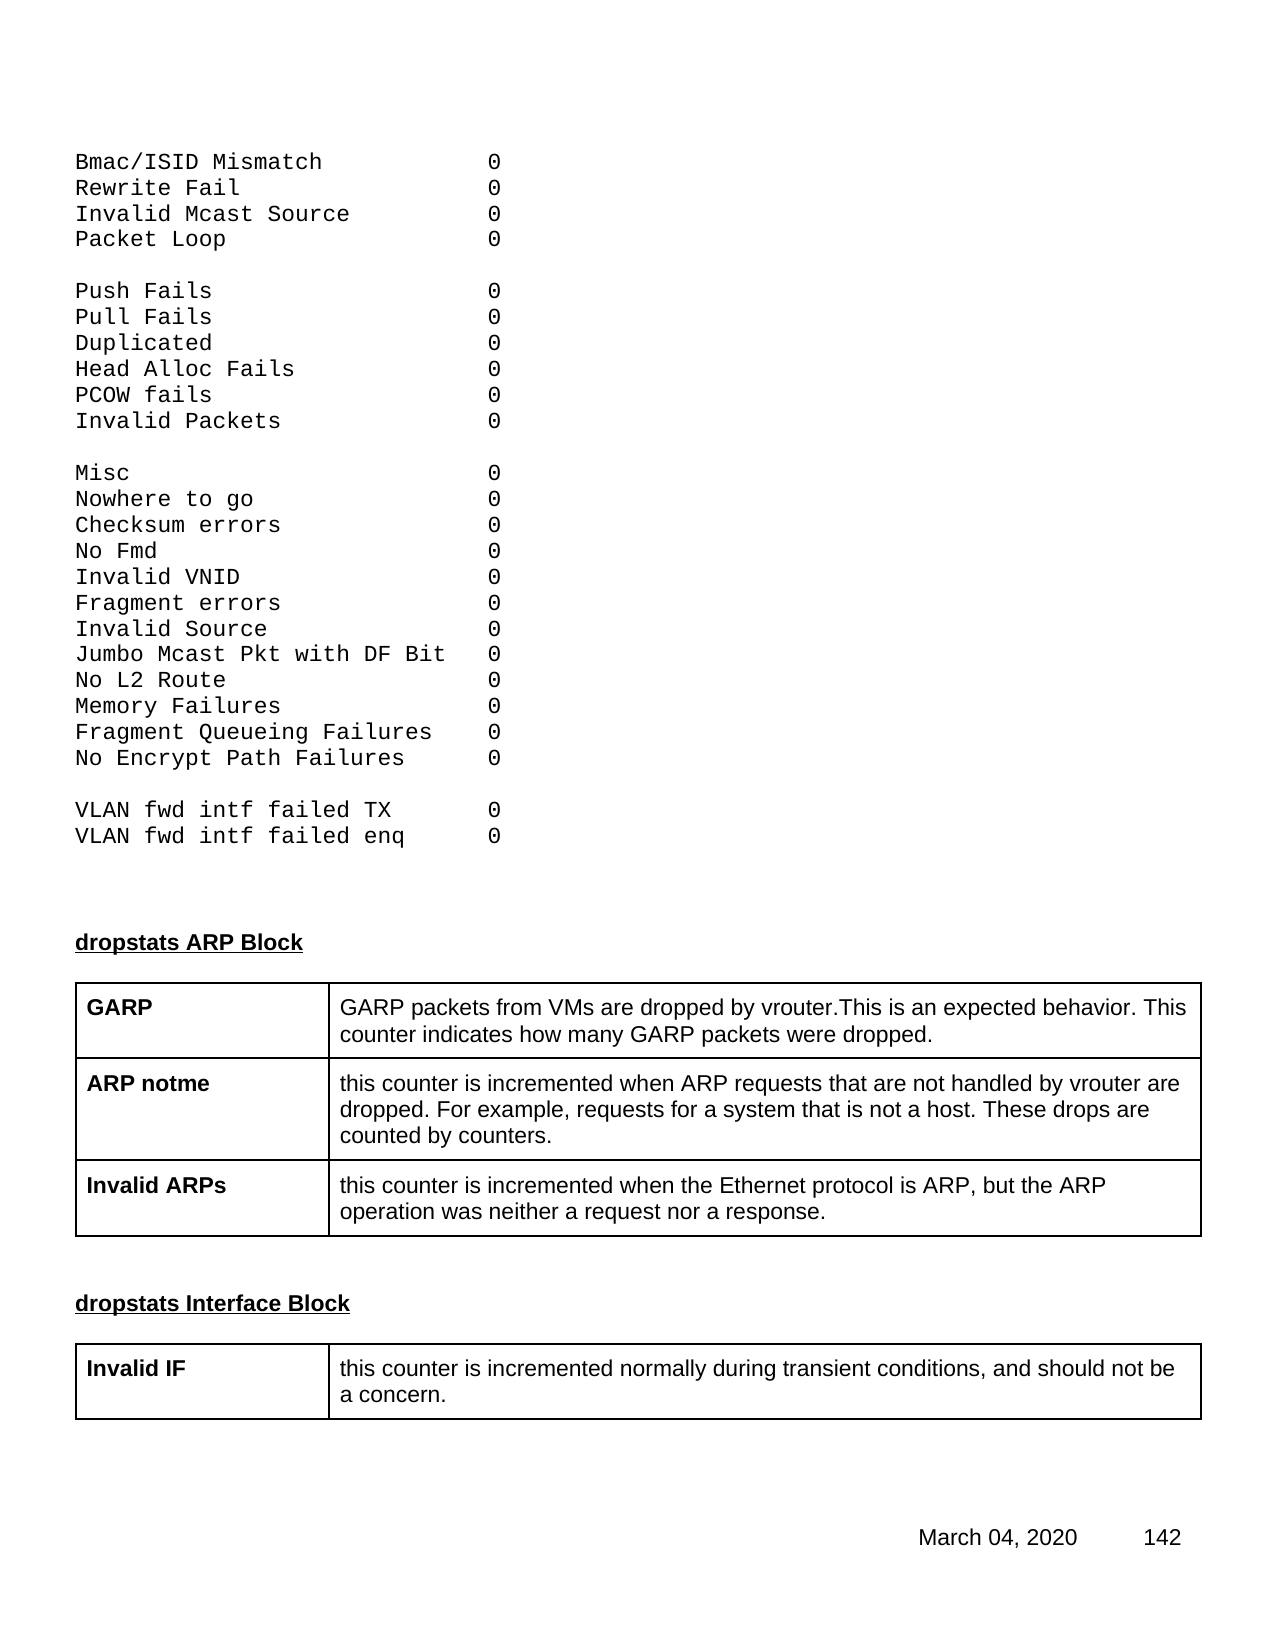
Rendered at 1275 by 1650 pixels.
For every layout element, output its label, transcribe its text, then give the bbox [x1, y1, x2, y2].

text Packet Loop 0 [75, 228, 1181, 254]
text Memory Failures 0 [75, 695, 1181, 721]
text Rewrite Fail 0 [75, 176, 1181, 202]
text No Encrypt Path Failures 0 [75, 747, 1181, 772]
text Invalid Source 0 [75, 617, 1181, 643]
text Fragment Queueing Failures 0 [75, 721, 1181, 747]
text VLAN fwd intf failed enq 0 [75, 824, 1181, 850]
table_header GARP packets from VMs are dropped by vrouter.This is an expected behavior. This counter indicates how many GARP packets were dropped. [330, 984, 1200, 1057]
text Jumbo Mcast Pkt with DF Bit 0 [75, 643, 1181, 669]
table_cell Invalid ARPs [77, 1161, 328, 1235]
text Invalid Packets 0 [75, 409, 1181, 435]
text Invalid VNID 0 [75, 565, 1181, 591]
text Invalid Mcast Source 0 [75, 202, 1181, 228]
text PCOW fails 0 [75, 383, 1181, 409]
table_header Invalid IF [77, 1345, 328, 1418]
text Push Fails 0 [75, 280, 1181, 306]
text Duplicated 0 [75, 332, 1181, 357]
table_cell ARP notme [77, 1059, 328, 1159]
text Pull Fails 0 [75, 306, 1181, 332]
table_cell this counter is incremented when ARP requests that are not handled by vrouter are dropped. For example, requests for a system that is not a host. These drops are counted by counters. [330, 1059, 1200, 1159]
text dropstats Interface Block [75, 1290, 1181, 1316]
table_header GARP [77, 984, 328, 1057]
text Head Alloc Fails 0 [75, 357, 1181, 383]
text No Fmd 0 [75, 539, 1181, 565]
text Fragment errors 0 [75, 591, 1181, 617]
text Bmac/ISID Mismatch 0 [75, 150, 1181, 176]
table_header this counter is incremented normally during transient conditions, and should not be a concern. [330, 1345, 1200, 1418]
text Misc 0 [75, 461, 1181, 487]
text dropstats ARP Block [75, 929, 1181, 955]
text No L2 Route 0 [75, 669, 1181, 695]
text Nowhere to go 0 [75, 487, 1181, 513]
table_cell this counter is incremented when the Ethernet protocol is ARP, but the ARP operation was neither a request nor a response. [330, 1161, 1200, 1235]
text VLAN fwd intf failed TX 0 [75, 798, 1181, 824]
text Checksum errors 0 [75, 513, 1181, 539]
